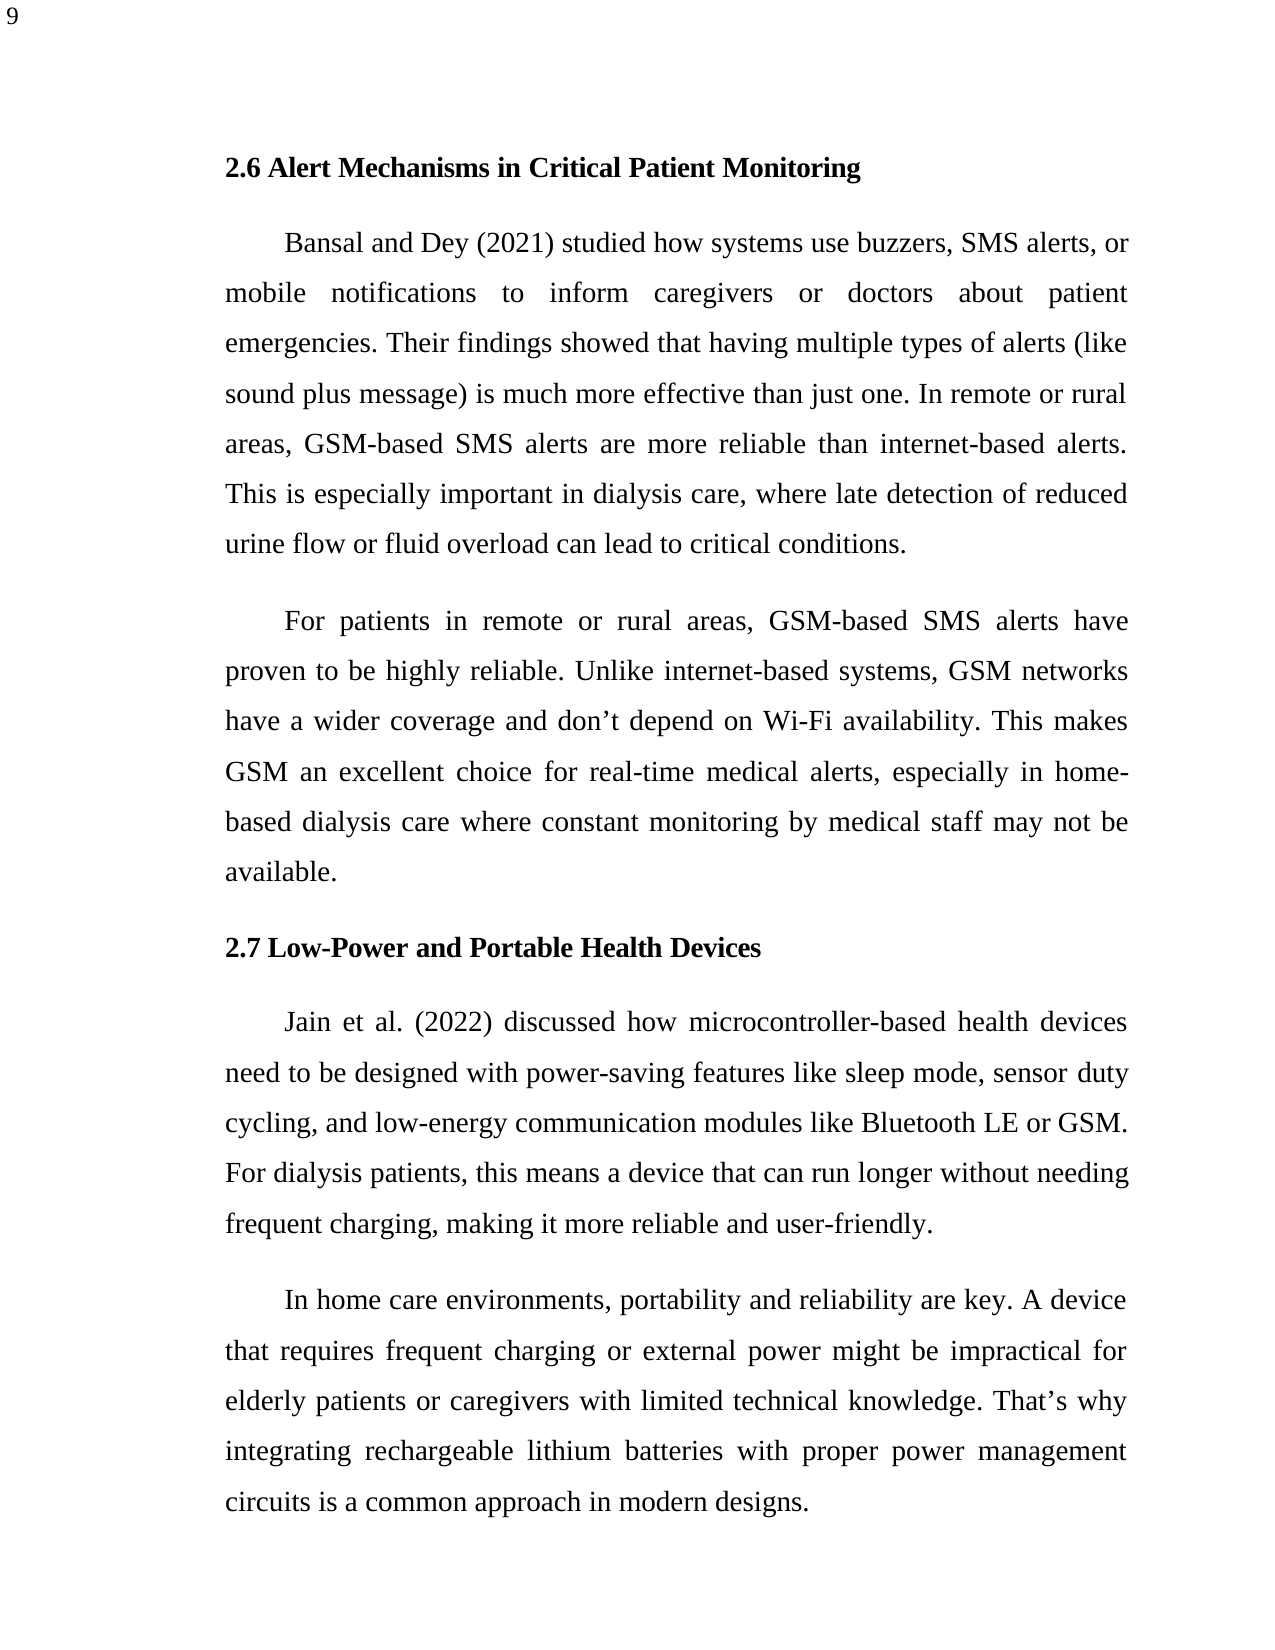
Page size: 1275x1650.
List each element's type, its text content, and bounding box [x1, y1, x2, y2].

text Jain et al. (2022) discussed how microcontroller-based health devices need to be designed with power-saving features like sleep mode, sensor duty cycling, and low-energy communication modules like Bluetooth LE or GSM. For dialysis patients, this means a device that can run longer without needing frequent charging, making it more reliable and user-friendly. [225, 1004, 1129, 1239]
text In home care environments, portability and reliability are key. A device that requires frequent charging or external power might be impractical for elderly patients or caregivers with limited technical knowledge. That’s why integrating rechargeable lithium batteries with proper power management circuits is a common approach in modern designs. [225, 1282, 1128, 1517]
subtitle Low-Power and Portable Health Devices [225, 930, 1237, 963]
text Bansal and Dey (2021) studied how systems use buzzers, SMS alerts, or mobile notifications to inform caregivers or doctors about patient emergencies. Their findings showed that having multiple types of alerts (like sound plus message) is much more effective than just one. In remote or rural areas, GSM-based SMS alerts are more reliable than internet-based alerts. This is especially important in dialysis care, where late detection of reduced urine flow or fluid overload can lead to critical conditions. [225, 225, 1128, 560]
subtitle Alert Mechanisms in Critical Patient Monitoring [225, 150, 1237, 183]
text For patients in remote or rural areas, GSM-based SMS alerts have proven to be highly reliable. Unlike internet-based systems, GSM networks have a wider coverage and don’t depend on Wi-Fi availability. This makes GSM an excellent choice for real-time medical alerts, especially in home-based dialysis care where constant monitoring by medical staff may not be available. [225, 603, 1129, 888]
